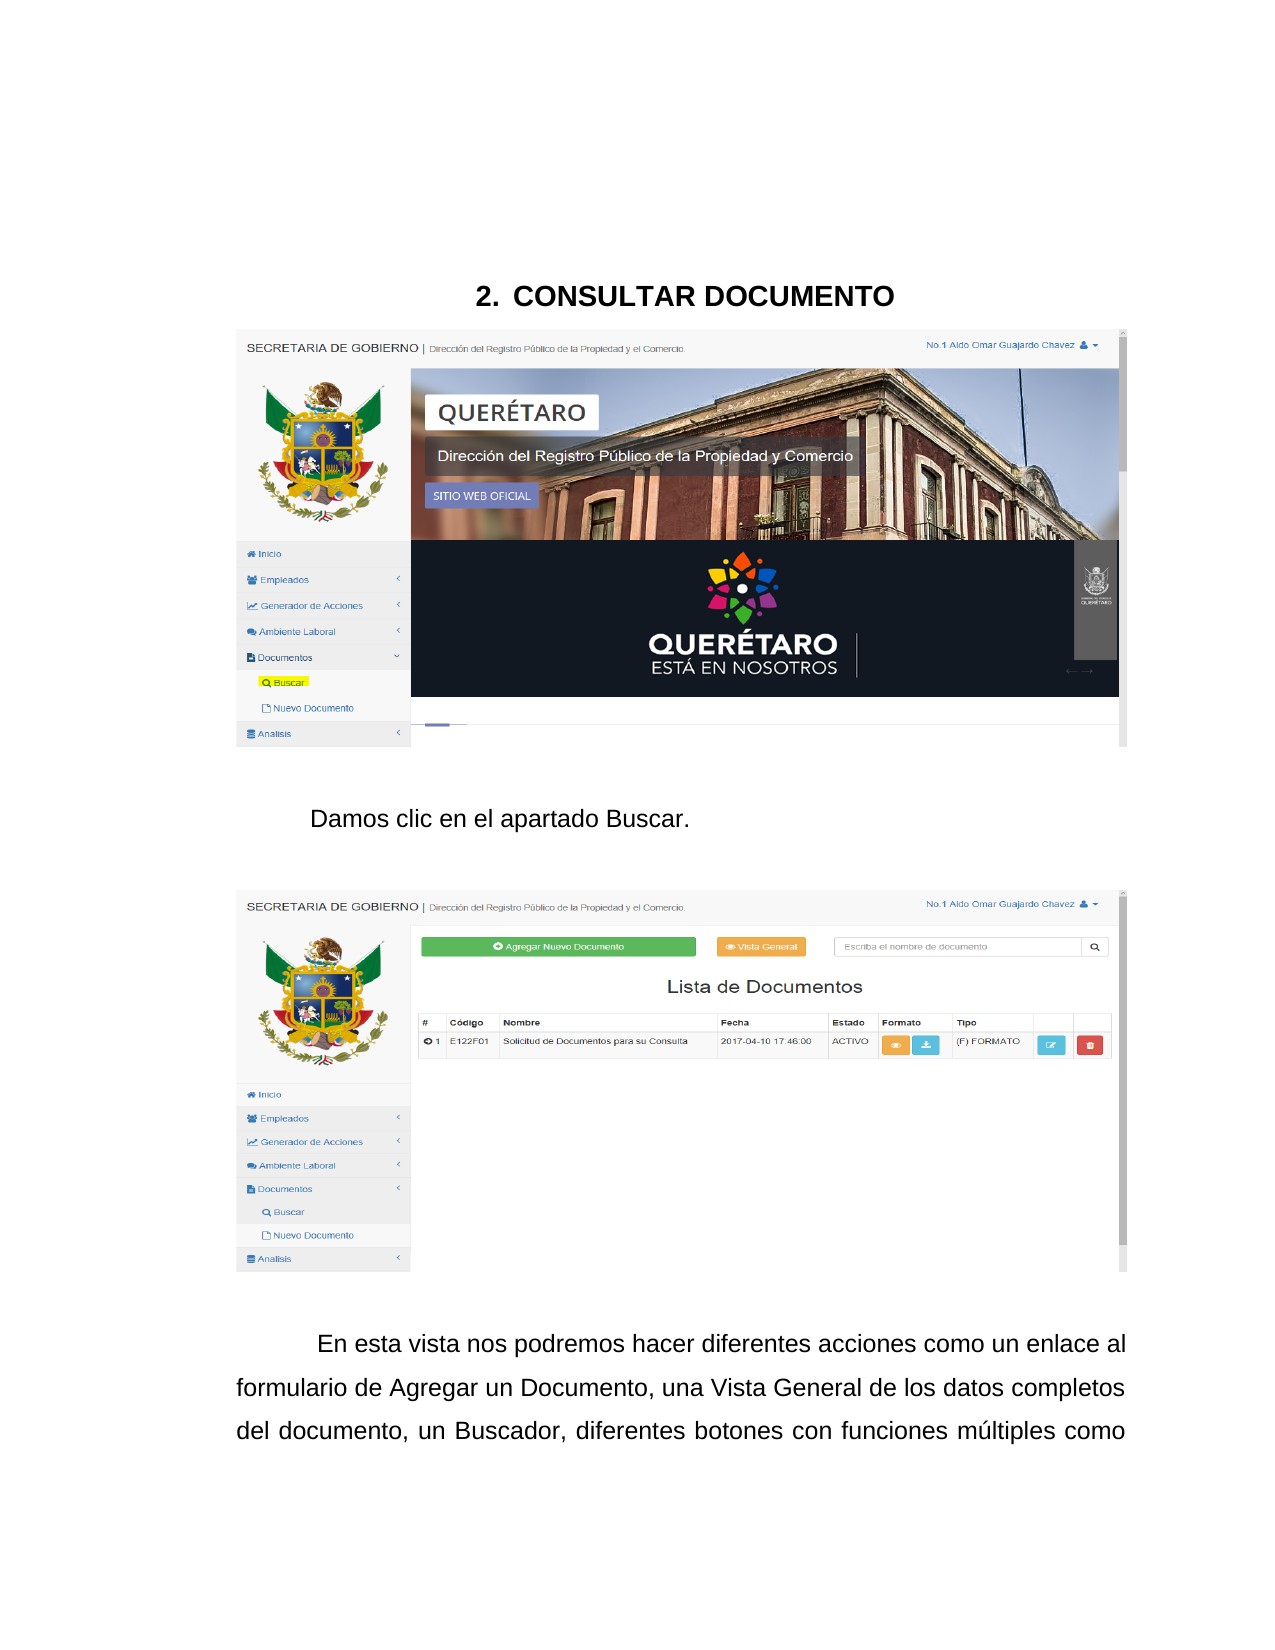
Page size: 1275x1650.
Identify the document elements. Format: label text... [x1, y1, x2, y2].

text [236, 1329, 1127, 1444]
text Damos clic en el apartado Buscar. [236, 804, 1127, 833]
picture [236, 329, 1127, 747]
picture [236, 890, 1127, 1272]
subtitle CONSULTAR DOCUMENTO [243, 279, 1127, 313]
